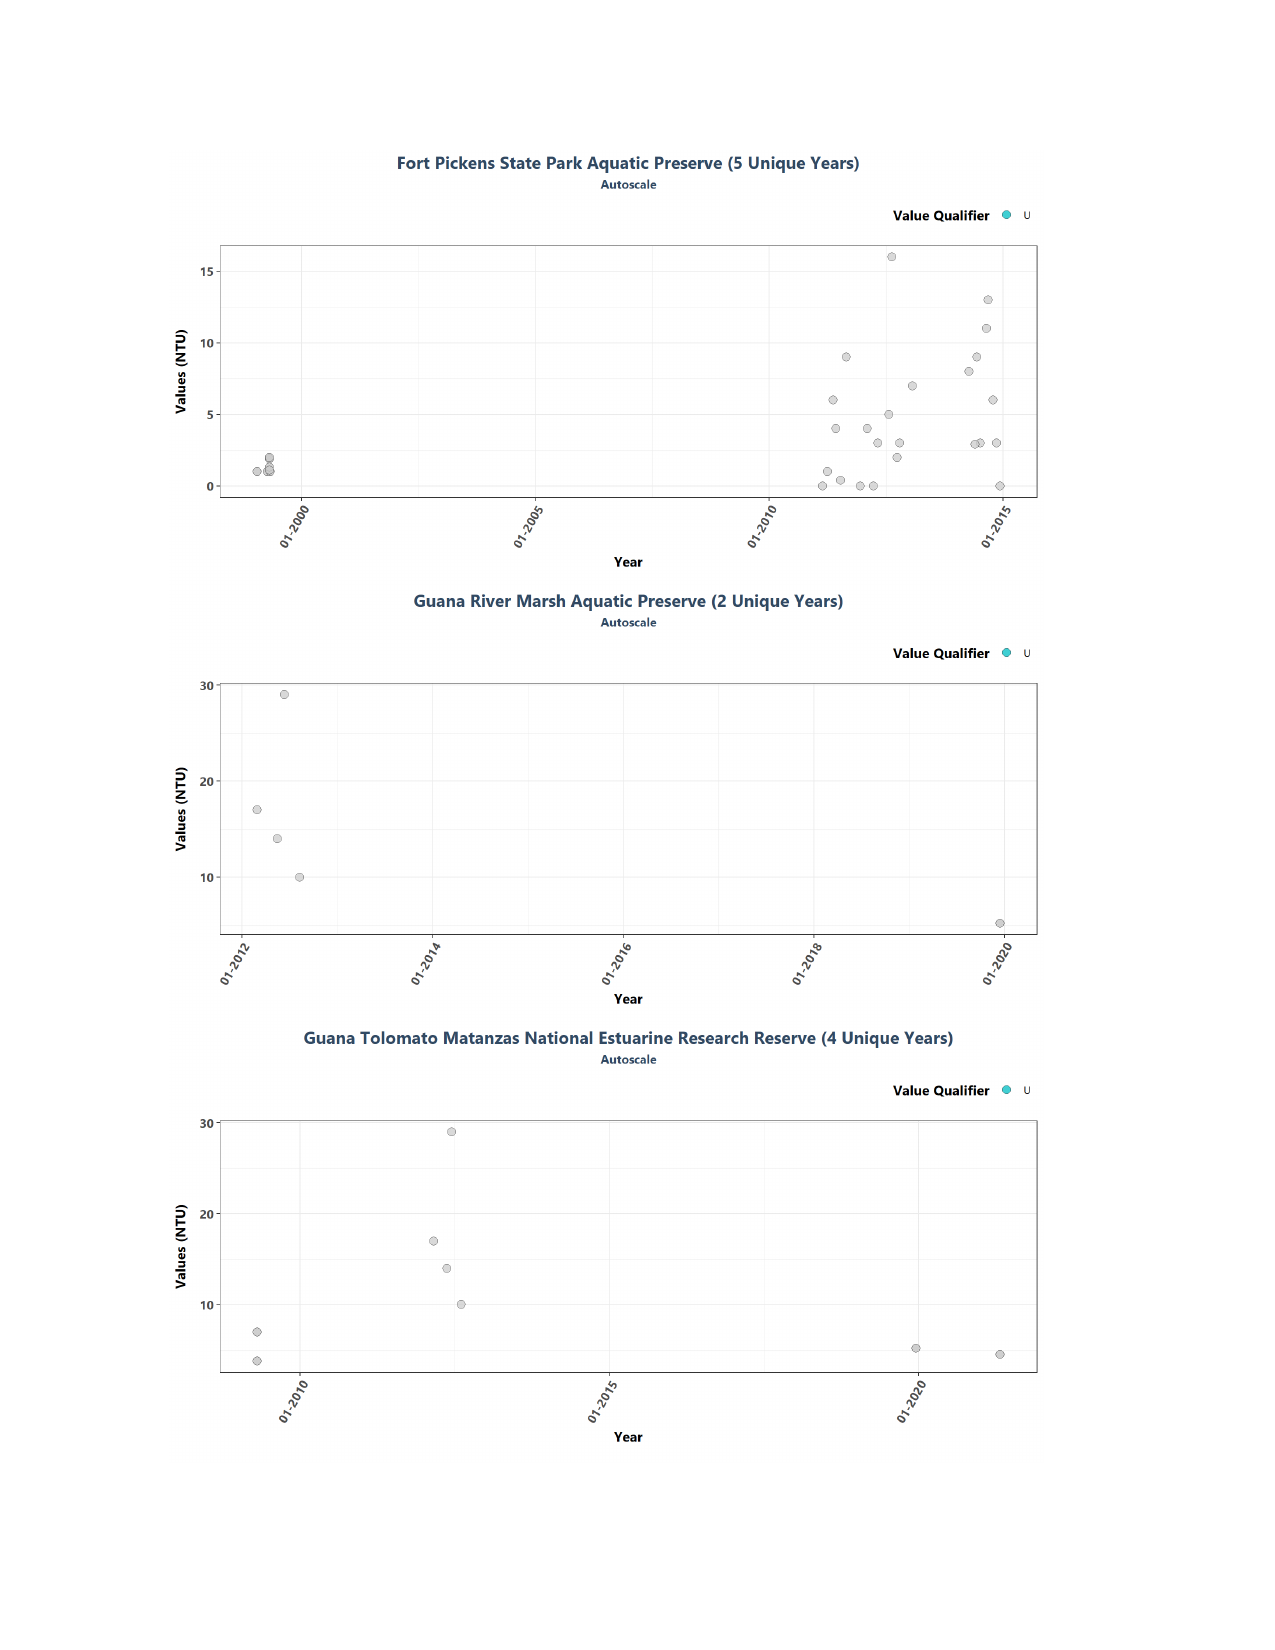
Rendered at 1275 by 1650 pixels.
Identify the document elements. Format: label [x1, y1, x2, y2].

picture [168, 150, 1044, 1463]
